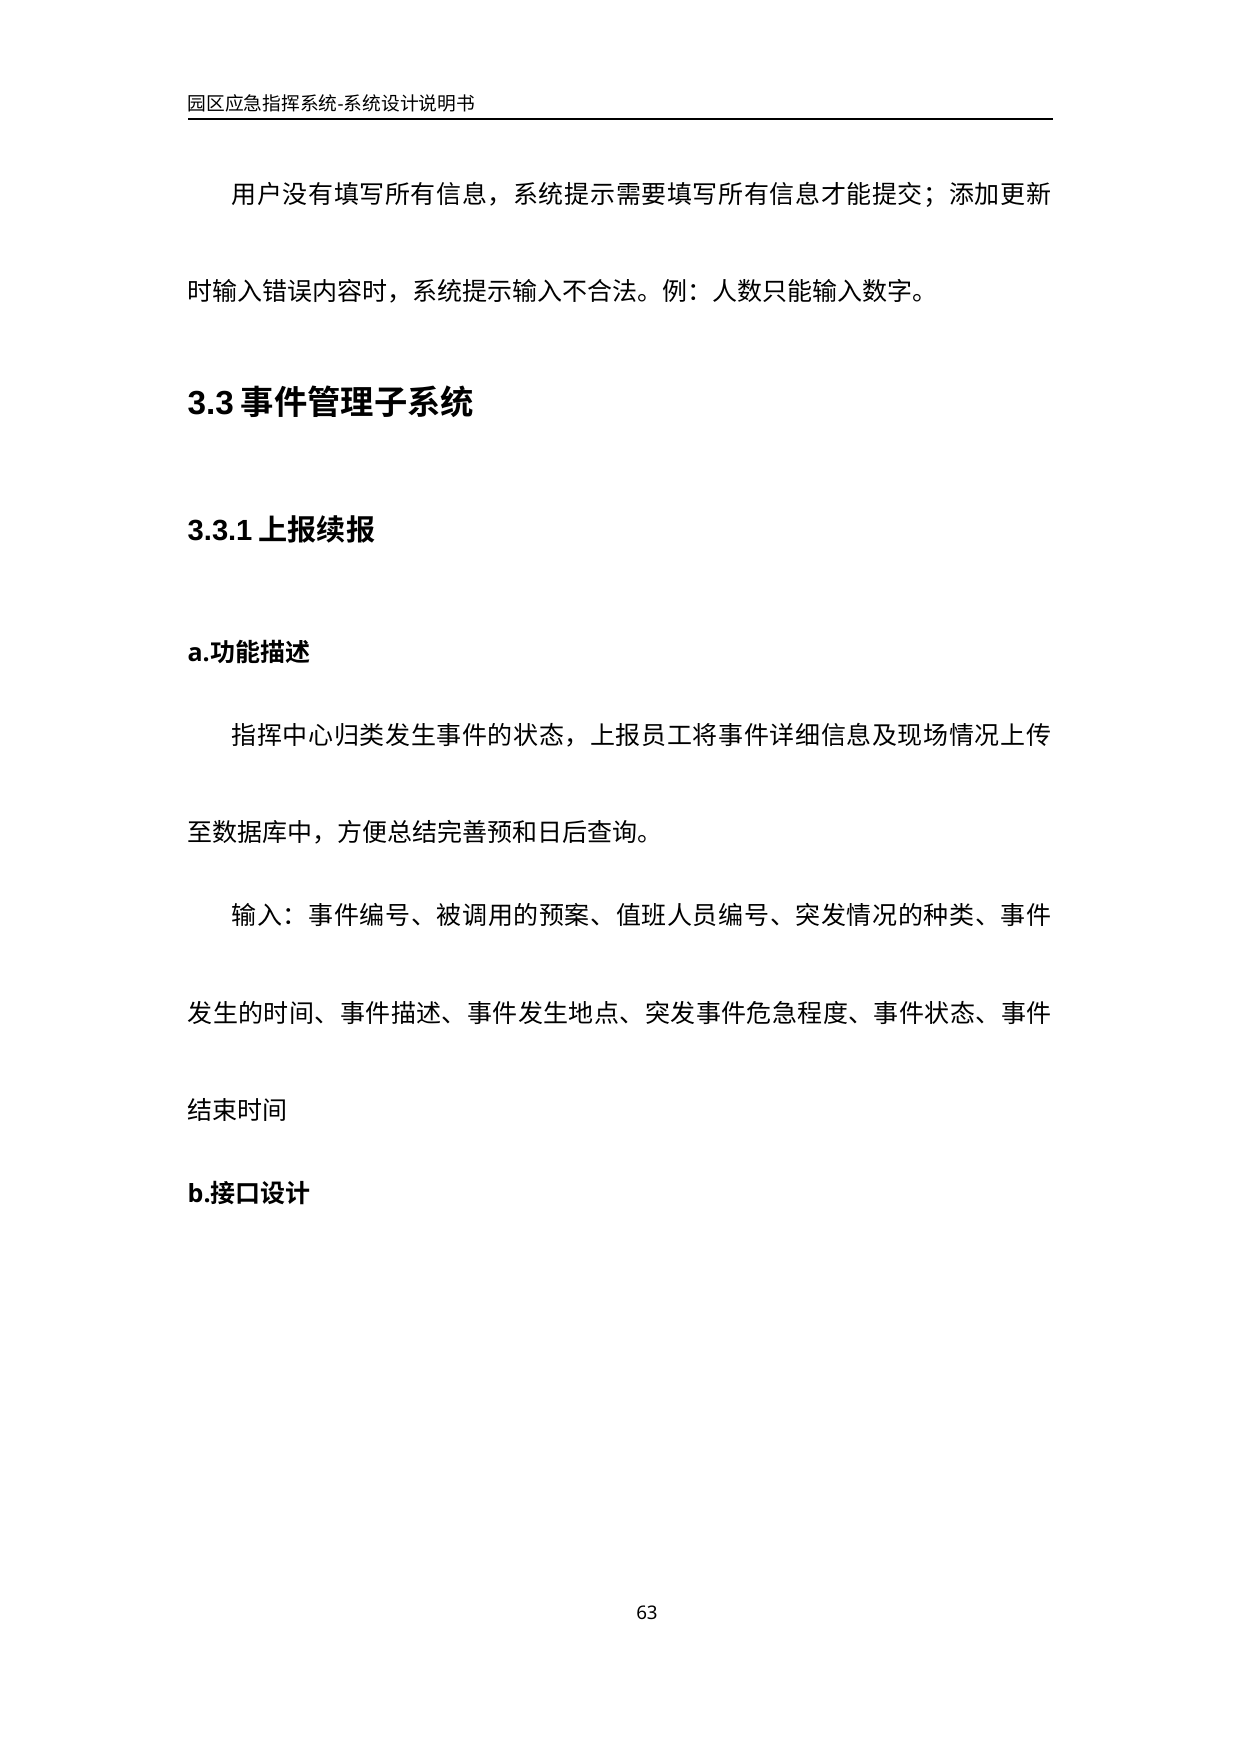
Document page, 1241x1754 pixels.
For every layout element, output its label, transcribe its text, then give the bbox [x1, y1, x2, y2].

subtitle 3.3事件管理子系统 [187, 367, 1053, 432]
text 输入：事件编号、被调用的预案、值班人员编号、突发情况的种类、事件发生的时间、事件描述、事件发生地点、突发事件危急程度、事件状态、事件结束时间 [187, 881, 1053, 1141]
subtitle 3.3.1上报续报 [187, 495, 1053, 560]
text a.功能描述 [187, 618, 1053, 683]
text 指挥中心归类发生事件的状态，上报员工将事件详细信息及现场情况上传至数据库中，方便总结完善预和日后查询。 [187, 701, 1053, 863]
text 用户没有填写所有信息，系统提示需要填写所有信息才能提交；添加更新时输入错误内容时，系统提示输入不合法。例：人数只能输入数字。 [187, 160, 1053, 322]
text b.接口设计 [187, 1159, 1053, 1224]
